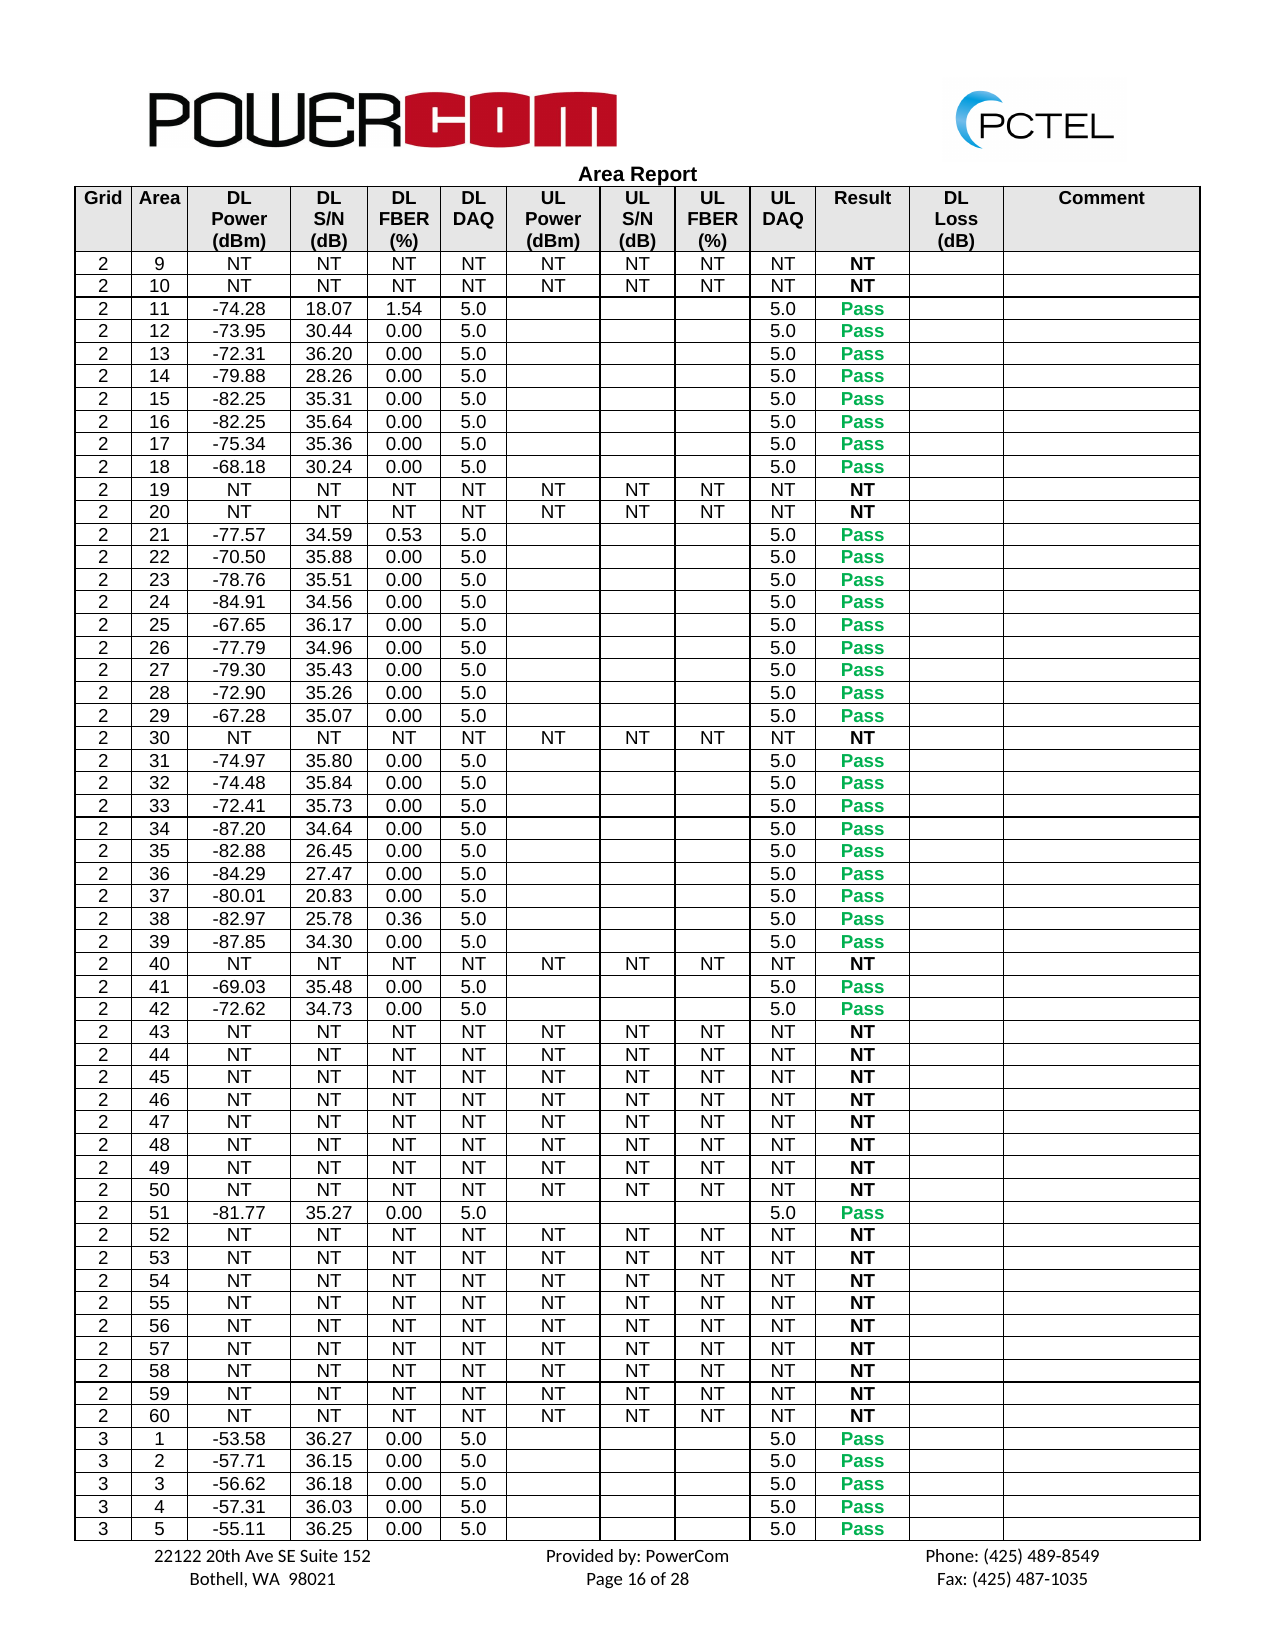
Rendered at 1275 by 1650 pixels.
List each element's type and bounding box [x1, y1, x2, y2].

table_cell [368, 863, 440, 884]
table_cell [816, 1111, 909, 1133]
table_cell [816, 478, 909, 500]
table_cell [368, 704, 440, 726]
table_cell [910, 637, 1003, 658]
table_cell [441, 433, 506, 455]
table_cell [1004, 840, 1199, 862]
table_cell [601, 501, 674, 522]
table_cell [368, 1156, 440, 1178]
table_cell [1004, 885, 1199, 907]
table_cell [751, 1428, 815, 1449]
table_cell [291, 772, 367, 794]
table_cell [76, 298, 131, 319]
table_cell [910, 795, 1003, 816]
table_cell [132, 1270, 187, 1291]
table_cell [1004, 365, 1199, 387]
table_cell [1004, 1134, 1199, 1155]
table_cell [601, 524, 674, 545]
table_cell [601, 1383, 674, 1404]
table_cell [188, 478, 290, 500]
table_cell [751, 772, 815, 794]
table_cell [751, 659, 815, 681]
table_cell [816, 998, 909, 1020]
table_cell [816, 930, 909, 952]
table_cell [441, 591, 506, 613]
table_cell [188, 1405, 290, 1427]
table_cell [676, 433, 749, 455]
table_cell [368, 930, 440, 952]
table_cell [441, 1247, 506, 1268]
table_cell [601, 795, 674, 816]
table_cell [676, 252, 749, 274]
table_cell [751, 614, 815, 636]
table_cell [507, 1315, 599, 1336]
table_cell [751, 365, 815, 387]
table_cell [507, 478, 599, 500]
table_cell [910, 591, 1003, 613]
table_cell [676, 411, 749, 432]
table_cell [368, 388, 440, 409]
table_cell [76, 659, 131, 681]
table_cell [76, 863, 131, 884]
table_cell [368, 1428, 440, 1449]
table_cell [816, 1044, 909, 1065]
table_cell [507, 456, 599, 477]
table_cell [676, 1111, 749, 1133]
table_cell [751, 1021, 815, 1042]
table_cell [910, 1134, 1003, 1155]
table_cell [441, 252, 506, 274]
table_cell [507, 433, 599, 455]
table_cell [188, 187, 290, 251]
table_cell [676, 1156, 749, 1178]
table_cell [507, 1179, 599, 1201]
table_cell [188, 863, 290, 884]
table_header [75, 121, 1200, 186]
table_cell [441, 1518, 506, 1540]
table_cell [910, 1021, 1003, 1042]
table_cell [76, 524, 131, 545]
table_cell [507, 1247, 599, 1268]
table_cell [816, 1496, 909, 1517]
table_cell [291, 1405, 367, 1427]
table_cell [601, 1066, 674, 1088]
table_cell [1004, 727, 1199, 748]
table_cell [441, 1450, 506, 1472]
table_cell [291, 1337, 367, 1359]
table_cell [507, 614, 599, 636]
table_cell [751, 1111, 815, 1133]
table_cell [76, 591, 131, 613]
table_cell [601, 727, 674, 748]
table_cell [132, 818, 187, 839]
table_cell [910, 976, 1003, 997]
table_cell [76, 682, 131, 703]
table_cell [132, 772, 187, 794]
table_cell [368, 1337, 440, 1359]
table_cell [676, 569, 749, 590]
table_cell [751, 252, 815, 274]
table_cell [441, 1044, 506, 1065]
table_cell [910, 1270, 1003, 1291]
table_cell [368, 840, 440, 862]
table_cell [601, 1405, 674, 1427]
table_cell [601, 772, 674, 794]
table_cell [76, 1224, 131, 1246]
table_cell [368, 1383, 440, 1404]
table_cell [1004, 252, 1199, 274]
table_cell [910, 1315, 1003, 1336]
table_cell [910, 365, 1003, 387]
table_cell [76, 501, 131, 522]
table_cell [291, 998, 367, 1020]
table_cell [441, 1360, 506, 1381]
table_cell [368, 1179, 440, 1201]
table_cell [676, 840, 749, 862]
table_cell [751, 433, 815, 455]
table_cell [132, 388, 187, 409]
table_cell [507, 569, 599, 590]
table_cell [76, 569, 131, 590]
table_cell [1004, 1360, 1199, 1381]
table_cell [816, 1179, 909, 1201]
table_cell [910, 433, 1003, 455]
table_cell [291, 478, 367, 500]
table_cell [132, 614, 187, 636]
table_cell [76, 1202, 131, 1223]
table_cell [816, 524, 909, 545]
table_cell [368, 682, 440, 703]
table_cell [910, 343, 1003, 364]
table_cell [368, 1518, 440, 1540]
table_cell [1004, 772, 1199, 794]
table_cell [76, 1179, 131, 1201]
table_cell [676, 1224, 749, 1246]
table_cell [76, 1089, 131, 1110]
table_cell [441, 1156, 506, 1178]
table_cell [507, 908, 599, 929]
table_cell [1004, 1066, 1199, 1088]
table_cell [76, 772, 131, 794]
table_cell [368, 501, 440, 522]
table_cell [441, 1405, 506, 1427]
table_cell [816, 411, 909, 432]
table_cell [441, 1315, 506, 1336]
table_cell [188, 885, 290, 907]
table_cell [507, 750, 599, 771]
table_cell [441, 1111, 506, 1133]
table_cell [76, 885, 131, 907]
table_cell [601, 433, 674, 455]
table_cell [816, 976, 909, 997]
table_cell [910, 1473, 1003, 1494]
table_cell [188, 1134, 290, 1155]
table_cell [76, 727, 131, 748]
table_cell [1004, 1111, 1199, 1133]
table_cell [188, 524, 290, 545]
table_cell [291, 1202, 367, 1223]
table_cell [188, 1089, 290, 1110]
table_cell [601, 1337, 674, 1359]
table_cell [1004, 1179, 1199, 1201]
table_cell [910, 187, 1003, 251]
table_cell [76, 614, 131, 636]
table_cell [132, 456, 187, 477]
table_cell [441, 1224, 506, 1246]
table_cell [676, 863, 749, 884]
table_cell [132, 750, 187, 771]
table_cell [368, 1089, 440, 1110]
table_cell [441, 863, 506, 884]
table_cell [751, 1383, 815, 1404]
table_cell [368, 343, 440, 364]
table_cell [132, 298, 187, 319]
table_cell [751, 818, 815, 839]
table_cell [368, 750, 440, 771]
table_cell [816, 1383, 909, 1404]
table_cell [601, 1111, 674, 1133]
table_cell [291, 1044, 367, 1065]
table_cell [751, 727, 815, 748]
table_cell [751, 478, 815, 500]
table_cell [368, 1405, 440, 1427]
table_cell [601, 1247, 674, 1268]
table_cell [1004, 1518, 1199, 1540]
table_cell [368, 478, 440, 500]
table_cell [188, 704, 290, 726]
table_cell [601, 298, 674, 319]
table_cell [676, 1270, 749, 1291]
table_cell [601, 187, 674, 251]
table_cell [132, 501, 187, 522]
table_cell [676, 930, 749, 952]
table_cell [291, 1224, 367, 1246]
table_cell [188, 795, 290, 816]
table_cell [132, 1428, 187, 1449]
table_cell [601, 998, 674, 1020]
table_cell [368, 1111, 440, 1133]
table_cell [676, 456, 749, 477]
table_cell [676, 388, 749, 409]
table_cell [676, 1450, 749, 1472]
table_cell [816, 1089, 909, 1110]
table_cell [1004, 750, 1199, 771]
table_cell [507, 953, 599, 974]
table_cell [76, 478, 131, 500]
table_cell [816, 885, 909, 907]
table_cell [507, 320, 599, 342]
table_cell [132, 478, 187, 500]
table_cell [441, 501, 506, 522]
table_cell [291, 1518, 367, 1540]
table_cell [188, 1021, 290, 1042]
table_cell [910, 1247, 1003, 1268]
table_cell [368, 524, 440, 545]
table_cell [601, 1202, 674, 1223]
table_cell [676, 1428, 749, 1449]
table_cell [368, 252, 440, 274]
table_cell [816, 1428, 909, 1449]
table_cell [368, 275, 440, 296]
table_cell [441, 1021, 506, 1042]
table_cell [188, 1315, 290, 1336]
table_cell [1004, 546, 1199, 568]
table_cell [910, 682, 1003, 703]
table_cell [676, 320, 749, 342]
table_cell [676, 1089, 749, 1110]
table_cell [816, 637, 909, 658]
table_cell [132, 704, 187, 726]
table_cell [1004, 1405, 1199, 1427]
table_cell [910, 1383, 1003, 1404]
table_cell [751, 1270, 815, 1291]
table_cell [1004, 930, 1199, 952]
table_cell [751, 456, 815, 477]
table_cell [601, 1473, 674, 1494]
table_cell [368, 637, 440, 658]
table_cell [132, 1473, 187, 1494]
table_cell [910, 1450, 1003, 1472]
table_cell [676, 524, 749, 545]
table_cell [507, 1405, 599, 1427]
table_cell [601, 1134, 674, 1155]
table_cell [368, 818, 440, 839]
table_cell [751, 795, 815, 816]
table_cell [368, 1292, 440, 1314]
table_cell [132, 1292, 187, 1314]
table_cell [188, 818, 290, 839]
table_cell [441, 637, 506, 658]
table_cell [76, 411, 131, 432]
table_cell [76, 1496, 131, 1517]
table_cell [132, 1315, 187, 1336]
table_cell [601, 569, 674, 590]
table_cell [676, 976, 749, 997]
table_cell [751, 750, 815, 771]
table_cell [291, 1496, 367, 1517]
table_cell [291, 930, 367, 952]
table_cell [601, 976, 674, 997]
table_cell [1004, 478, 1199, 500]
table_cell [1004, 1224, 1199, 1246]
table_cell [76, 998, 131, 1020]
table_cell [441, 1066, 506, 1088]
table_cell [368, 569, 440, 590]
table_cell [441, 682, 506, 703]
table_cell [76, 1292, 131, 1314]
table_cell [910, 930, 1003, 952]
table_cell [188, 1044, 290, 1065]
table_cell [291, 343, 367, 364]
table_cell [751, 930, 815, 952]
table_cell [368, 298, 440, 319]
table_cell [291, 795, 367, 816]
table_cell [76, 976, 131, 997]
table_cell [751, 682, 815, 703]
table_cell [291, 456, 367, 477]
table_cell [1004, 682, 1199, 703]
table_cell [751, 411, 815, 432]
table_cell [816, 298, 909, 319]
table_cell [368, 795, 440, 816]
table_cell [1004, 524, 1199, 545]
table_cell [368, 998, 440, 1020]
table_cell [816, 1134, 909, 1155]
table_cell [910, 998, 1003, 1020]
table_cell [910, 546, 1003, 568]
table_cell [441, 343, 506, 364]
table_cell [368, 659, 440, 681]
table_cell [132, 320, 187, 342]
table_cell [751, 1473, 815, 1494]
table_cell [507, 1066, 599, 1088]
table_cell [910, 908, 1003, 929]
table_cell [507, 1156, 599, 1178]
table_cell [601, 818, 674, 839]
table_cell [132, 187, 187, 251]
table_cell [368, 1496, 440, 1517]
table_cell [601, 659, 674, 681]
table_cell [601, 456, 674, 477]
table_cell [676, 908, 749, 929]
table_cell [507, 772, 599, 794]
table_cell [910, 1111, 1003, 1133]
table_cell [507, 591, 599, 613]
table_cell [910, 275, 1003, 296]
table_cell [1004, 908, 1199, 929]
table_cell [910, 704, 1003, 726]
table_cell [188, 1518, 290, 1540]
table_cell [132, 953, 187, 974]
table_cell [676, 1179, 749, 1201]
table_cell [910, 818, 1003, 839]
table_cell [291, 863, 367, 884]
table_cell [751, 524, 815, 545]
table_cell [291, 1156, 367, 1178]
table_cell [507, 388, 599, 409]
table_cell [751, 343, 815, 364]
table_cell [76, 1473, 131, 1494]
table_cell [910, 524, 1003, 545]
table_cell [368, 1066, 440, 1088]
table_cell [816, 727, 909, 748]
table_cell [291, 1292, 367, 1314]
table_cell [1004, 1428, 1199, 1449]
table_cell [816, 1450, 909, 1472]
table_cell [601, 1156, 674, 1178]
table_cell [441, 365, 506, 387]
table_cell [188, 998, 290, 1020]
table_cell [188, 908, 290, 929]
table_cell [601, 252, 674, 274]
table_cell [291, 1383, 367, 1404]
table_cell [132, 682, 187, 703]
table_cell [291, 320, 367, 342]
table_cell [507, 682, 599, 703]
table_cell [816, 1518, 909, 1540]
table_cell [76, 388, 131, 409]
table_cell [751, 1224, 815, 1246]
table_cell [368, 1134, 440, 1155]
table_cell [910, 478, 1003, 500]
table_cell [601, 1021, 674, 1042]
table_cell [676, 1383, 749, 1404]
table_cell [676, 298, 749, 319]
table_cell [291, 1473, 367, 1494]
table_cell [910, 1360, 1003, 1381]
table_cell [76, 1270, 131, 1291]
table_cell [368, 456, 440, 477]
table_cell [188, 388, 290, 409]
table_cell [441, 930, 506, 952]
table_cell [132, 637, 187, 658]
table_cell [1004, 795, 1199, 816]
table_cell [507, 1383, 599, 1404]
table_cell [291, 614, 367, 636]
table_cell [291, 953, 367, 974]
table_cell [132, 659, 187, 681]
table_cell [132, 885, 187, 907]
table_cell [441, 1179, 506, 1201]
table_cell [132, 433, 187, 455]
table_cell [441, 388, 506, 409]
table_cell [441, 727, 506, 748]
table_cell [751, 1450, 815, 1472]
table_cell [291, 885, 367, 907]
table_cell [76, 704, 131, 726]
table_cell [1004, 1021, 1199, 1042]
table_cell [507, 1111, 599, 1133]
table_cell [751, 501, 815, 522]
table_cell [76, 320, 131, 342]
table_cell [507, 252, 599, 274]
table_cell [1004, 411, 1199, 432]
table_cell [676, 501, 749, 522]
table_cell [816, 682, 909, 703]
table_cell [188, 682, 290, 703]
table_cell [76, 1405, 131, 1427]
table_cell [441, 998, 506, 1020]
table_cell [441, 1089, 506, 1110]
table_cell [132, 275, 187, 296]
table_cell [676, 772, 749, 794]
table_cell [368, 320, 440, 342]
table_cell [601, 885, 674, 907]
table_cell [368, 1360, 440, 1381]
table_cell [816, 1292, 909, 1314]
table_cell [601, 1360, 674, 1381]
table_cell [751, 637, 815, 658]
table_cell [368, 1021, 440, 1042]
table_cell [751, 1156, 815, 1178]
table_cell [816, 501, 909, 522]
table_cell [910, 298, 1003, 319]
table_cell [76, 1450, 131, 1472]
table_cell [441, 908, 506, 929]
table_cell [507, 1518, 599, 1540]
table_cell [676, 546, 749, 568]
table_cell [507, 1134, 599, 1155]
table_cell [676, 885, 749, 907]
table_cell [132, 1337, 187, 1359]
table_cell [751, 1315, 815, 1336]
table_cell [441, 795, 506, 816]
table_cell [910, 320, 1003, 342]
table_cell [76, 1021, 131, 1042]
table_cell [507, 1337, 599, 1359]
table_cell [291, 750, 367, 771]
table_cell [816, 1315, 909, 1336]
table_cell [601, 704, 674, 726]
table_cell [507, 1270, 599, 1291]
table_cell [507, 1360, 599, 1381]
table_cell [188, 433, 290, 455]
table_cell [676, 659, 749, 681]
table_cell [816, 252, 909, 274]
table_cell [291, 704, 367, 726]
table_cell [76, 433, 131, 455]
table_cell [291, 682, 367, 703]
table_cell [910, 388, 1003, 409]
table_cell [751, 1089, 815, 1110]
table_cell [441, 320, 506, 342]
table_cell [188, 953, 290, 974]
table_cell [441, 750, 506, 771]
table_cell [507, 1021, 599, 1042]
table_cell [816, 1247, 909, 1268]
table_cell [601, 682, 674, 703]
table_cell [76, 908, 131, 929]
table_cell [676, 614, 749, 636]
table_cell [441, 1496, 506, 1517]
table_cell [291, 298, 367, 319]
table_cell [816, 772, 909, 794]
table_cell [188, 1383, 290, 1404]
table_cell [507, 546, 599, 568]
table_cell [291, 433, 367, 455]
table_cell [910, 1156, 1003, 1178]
picture [942, 77, 1127, 162]
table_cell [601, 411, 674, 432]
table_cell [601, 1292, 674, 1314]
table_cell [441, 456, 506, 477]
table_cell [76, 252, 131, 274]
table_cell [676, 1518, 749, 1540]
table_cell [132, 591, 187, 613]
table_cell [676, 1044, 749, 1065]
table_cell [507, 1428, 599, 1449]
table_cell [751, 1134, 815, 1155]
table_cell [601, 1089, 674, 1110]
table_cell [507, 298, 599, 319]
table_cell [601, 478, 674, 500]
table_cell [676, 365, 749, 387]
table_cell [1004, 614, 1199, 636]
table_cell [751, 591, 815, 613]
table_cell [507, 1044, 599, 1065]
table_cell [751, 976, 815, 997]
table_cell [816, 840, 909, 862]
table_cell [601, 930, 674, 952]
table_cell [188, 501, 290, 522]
picture [148, 91, 617, 148]
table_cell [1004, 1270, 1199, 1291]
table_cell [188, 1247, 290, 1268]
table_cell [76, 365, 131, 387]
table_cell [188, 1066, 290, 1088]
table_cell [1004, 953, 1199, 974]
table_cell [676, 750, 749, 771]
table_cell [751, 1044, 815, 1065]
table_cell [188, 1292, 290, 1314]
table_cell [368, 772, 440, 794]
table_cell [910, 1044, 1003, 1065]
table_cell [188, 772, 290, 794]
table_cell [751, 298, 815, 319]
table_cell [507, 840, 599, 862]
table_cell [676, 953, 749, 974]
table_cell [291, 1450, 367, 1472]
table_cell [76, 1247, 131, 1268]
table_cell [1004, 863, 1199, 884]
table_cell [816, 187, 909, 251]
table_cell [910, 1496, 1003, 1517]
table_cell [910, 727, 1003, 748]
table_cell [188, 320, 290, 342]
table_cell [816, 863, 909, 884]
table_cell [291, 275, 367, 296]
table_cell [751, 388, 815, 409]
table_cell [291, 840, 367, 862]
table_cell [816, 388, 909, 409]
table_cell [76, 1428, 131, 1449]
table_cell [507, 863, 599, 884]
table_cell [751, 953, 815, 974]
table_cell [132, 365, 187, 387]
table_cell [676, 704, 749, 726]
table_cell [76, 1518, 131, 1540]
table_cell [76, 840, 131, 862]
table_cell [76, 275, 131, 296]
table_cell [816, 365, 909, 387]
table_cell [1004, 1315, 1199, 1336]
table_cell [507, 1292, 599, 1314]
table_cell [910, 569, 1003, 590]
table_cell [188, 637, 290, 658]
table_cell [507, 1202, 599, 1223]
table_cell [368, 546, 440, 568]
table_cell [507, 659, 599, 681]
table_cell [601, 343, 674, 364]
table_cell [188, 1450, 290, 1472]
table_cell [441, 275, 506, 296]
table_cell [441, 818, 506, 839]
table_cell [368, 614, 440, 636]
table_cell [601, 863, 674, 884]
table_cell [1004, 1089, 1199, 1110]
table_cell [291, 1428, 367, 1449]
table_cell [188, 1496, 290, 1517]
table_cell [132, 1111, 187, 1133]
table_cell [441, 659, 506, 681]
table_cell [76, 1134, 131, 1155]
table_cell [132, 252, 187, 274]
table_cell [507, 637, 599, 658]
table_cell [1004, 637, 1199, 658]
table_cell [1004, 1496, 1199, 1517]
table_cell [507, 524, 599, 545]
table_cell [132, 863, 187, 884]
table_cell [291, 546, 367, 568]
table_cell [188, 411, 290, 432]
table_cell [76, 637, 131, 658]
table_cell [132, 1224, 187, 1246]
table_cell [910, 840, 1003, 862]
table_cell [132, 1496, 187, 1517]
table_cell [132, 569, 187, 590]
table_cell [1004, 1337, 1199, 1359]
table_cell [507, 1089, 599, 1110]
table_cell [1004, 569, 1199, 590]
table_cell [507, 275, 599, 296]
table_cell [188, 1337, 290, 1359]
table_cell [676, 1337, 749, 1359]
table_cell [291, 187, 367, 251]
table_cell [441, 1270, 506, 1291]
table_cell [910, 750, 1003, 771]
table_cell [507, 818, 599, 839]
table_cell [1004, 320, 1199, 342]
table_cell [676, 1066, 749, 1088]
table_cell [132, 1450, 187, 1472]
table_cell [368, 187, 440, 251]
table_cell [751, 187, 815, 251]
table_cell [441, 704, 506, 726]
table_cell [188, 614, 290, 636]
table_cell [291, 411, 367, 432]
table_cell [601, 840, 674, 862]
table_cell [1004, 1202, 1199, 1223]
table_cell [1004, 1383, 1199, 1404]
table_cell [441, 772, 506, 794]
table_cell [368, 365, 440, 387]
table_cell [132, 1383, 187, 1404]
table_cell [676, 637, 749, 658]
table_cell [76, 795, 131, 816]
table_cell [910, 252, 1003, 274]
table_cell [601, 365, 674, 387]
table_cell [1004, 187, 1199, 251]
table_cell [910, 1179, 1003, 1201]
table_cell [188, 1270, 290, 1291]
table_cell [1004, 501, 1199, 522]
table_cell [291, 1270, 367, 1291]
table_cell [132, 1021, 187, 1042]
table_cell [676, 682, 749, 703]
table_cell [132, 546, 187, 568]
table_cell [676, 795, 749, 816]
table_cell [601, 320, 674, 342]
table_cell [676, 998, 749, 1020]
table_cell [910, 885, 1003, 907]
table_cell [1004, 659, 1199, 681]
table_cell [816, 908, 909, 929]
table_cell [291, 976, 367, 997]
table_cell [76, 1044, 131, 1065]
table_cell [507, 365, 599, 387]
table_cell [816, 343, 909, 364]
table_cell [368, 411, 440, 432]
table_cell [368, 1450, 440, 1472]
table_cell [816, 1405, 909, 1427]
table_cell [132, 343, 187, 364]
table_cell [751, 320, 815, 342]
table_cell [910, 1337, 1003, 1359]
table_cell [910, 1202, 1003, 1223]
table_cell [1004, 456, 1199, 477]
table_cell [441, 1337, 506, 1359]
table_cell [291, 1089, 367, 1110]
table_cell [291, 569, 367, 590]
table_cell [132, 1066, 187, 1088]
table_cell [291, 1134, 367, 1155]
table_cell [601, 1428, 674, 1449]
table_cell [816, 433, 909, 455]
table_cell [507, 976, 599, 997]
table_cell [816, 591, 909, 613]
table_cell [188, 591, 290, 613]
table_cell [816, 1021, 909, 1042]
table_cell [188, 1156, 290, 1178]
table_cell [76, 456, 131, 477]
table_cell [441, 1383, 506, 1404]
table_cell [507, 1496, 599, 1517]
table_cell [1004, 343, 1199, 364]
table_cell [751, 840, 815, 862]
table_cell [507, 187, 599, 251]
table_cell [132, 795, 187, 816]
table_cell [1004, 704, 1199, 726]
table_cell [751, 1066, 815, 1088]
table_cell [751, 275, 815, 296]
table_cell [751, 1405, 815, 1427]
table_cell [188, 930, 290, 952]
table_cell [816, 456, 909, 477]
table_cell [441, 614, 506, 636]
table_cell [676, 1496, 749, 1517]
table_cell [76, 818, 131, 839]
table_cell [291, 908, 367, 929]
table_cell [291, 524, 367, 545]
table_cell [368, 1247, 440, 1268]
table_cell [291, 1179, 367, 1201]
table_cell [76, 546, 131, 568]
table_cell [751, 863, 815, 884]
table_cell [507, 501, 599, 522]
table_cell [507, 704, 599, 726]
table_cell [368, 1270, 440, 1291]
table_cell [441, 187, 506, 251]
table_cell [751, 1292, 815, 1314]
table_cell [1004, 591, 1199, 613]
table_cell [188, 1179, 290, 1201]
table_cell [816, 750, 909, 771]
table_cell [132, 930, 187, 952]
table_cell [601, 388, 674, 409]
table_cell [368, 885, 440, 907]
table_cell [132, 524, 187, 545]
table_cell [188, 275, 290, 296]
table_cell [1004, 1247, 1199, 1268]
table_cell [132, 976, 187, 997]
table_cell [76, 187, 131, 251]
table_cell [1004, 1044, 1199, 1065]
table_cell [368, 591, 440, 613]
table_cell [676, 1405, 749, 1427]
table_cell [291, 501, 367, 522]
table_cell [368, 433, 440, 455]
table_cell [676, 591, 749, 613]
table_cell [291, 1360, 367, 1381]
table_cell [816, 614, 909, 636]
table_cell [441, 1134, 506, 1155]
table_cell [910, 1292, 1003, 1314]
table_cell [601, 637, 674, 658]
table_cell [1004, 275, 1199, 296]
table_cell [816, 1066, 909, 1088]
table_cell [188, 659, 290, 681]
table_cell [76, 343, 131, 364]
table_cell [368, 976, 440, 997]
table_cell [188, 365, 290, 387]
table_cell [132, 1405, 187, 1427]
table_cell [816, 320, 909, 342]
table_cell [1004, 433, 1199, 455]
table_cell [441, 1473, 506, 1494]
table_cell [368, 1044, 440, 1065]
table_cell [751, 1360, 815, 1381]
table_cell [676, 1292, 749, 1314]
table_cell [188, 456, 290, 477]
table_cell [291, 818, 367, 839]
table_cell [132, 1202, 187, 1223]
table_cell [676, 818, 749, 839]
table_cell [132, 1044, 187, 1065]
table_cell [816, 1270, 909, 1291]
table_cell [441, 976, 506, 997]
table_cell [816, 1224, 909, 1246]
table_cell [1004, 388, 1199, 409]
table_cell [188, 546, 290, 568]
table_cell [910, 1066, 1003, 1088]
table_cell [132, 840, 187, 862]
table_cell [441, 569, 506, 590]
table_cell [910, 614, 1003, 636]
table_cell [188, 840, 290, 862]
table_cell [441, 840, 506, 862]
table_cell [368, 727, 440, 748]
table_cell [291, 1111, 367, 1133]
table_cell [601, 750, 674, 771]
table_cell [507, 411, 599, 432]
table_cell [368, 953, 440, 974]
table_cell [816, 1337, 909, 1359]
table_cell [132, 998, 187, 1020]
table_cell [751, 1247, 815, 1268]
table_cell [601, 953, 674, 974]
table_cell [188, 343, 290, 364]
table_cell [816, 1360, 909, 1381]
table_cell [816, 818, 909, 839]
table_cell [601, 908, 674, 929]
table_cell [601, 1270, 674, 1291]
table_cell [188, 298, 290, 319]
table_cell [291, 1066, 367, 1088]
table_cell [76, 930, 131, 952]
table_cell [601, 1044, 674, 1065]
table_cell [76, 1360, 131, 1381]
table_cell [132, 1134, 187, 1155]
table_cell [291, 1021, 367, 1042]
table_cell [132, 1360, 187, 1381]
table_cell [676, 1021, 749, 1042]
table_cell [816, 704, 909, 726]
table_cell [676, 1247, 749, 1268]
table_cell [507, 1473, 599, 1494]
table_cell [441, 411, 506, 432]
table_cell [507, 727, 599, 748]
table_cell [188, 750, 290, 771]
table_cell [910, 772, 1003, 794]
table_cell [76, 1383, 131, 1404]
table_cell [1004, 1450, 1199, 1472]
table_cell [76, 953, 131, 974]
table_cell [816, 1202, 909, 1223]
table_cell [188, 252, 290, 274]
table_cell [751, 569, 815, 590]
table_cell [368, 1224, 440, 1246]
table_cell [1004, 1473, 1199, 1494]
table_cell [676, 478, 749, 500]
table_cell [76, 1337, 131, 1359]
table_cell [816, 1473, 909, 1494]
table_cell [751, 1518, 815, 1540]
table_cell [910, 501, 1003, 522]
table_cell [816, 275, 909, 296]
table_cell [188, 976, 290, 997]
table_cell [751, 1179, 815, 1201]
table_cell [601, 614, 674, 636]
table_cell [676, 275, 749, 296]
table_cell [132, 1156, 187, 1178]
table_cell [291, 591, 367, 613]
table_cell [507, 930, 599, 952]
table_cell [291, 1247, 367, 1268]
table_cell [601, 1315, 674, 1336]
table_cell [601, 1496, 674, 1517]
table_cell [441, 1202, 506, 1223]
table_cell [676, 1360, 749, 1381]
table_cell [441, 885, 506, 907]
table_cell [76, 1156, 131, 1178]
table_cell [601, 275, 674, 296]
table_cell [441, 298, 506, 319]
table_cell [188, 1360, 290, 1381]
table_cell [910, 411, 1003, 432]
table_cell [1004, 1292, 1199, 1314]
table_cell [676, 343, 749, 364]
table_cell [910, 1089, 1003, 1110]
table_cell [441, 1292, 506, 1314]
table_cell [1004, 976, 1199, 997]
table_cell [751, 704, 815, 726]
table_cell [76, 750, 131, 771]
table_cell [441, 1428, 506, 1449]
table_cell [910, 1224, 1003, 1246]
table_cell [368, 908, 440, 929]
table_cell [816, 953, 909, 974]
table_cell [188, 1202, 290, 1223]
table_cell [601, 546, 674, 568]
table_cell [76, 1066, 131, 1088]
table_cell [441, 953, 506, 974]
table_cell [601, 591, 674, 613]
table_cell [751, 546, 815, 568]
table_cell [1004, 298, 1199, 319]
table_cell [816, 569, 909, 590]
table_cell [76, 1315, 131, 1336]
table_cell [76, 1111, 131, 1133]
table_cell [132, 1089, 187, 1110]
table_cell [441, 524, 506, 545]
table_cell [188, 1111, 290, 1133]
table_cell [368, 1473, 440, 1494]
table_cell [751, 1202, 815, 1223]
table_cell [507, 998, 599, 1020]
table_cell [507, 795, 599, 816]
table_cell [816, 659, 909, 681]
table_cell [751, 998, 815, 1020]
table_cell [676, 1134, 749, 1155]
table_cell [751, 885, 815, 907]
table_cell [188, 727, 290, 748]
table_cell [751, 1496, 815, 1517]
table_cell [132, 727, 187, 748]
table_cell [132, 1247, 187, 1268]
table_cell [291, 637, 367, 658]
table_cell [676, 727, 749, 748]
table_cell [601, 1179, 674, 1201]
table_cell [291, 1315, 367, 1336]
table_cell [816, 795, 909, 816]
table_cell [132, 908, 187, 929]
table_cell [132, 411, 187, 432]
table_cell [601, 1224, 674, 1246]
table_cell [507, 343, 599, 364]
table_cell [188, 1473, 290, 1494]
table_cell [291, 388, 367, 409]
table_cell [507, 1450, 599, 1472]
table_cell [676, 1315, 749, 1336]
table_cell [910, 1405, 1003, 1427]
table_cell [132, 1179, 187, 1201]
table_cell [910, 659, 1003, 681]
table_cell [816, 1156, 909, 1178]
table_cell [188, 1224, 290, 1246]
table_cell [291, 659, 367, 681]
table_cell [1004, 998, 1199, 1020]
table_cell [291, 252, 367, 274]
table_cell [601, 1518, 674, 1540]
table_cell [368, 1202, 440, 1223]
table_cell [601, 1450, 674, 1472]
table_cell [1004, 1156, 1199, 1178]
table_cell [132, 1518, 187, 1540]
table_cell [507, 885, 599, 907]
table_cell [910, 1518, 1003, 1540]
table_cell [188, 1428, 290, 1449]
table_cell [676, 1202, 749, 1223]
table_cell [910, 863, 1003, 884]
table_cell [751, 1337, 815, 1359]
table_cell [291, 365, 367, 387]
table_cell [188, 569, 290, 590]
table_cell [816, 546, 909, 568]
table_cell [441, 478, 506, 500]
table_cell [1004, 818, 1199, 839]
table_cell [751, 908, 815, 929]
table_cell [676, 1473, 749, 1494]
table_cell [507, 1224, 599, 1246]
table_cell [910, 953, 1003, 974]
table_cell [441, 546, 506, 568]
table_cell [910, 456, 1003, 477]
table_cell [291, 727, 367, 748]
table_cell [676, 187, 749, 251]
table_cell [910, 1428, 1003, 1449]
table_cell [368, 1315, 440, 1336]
